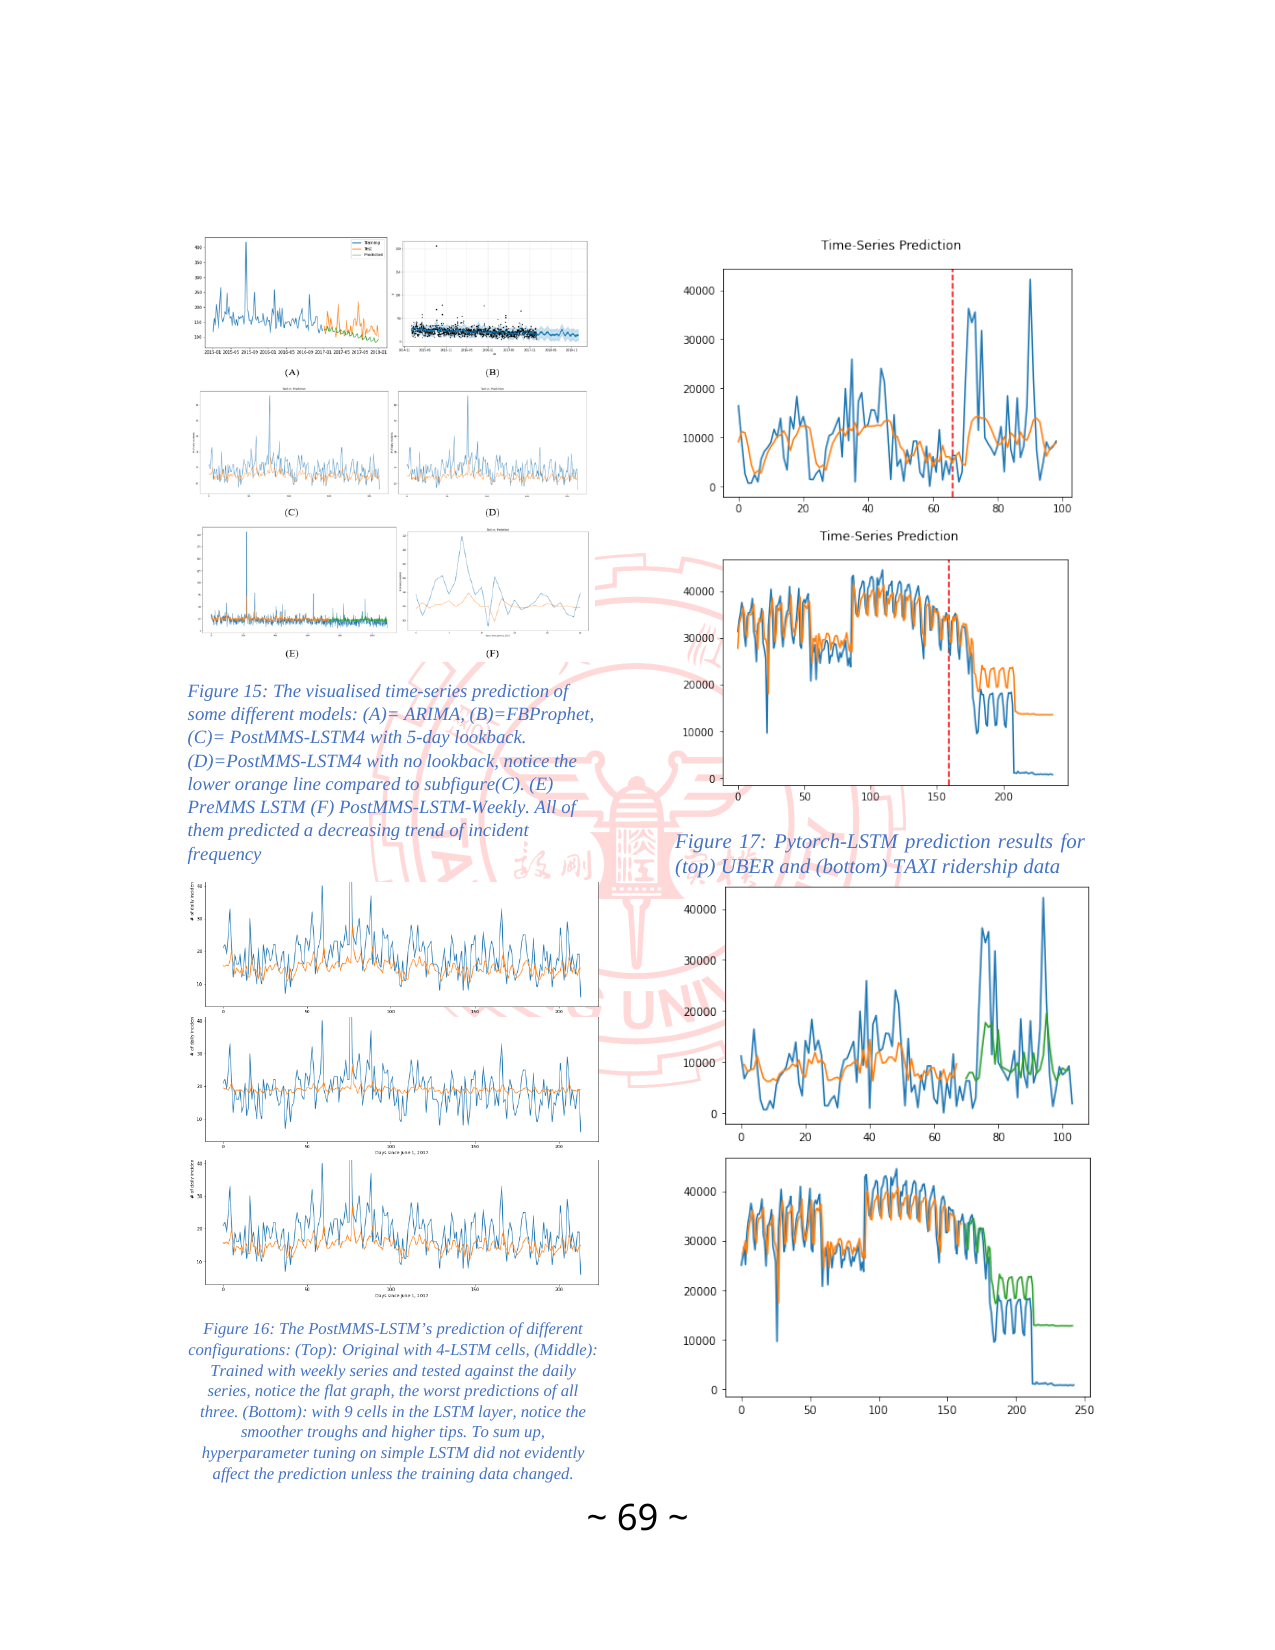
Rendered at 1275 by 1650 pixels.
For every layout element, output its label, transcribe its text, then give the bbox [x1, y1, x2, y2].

picture [675, 232, 1080, 522]
picture [675, 1152, 1102, 1423]
picture [187, 235, 595, 662]
text Figure 16: The PostMMS-LSTM’s prediction of different configurations: (Top): Original with 4-LSTM cells, (Middle): Trained with weekly series and tested against the daily series, notice the flat graph, the worst predictions of all three. (Bottom): with 9 cells in the LSTM layer, notice the smoother troughs and higher tips. To sum up, hyperparameter tuning on simple LSTM did not evidently affect the prediction unless the training data changed. [187, 1319, 600, 1483]
picture [187, 882, 600, 1016]
picture [675, 523, 1075, 810]
picture [187, 1160, 600, 1301]
picture [675, 880, 1096, 1150]
picture [187, 1017, 600, 1158]
text Figure 17: Pytorch-LSTM prediction results for (top) UBER and (bottom) TAXI ridership data [675, 828, 1087, 878]
text Figure 15: The visualised time-series prediction of some different models: (A)= ARIMA, (B)=FBProphet, (C)= PostMMS-LSTM4 with 5-day lookback. (D)=PostMMS-LSTM4 with no lookback, notice the lower orange line compared to subfigure(C). (E) PreMMS LSTM (F) PostMMS-LSTM-Weekly. All of them predicted a decreasing trend of incident frequency [187, 680, 600, 864]
